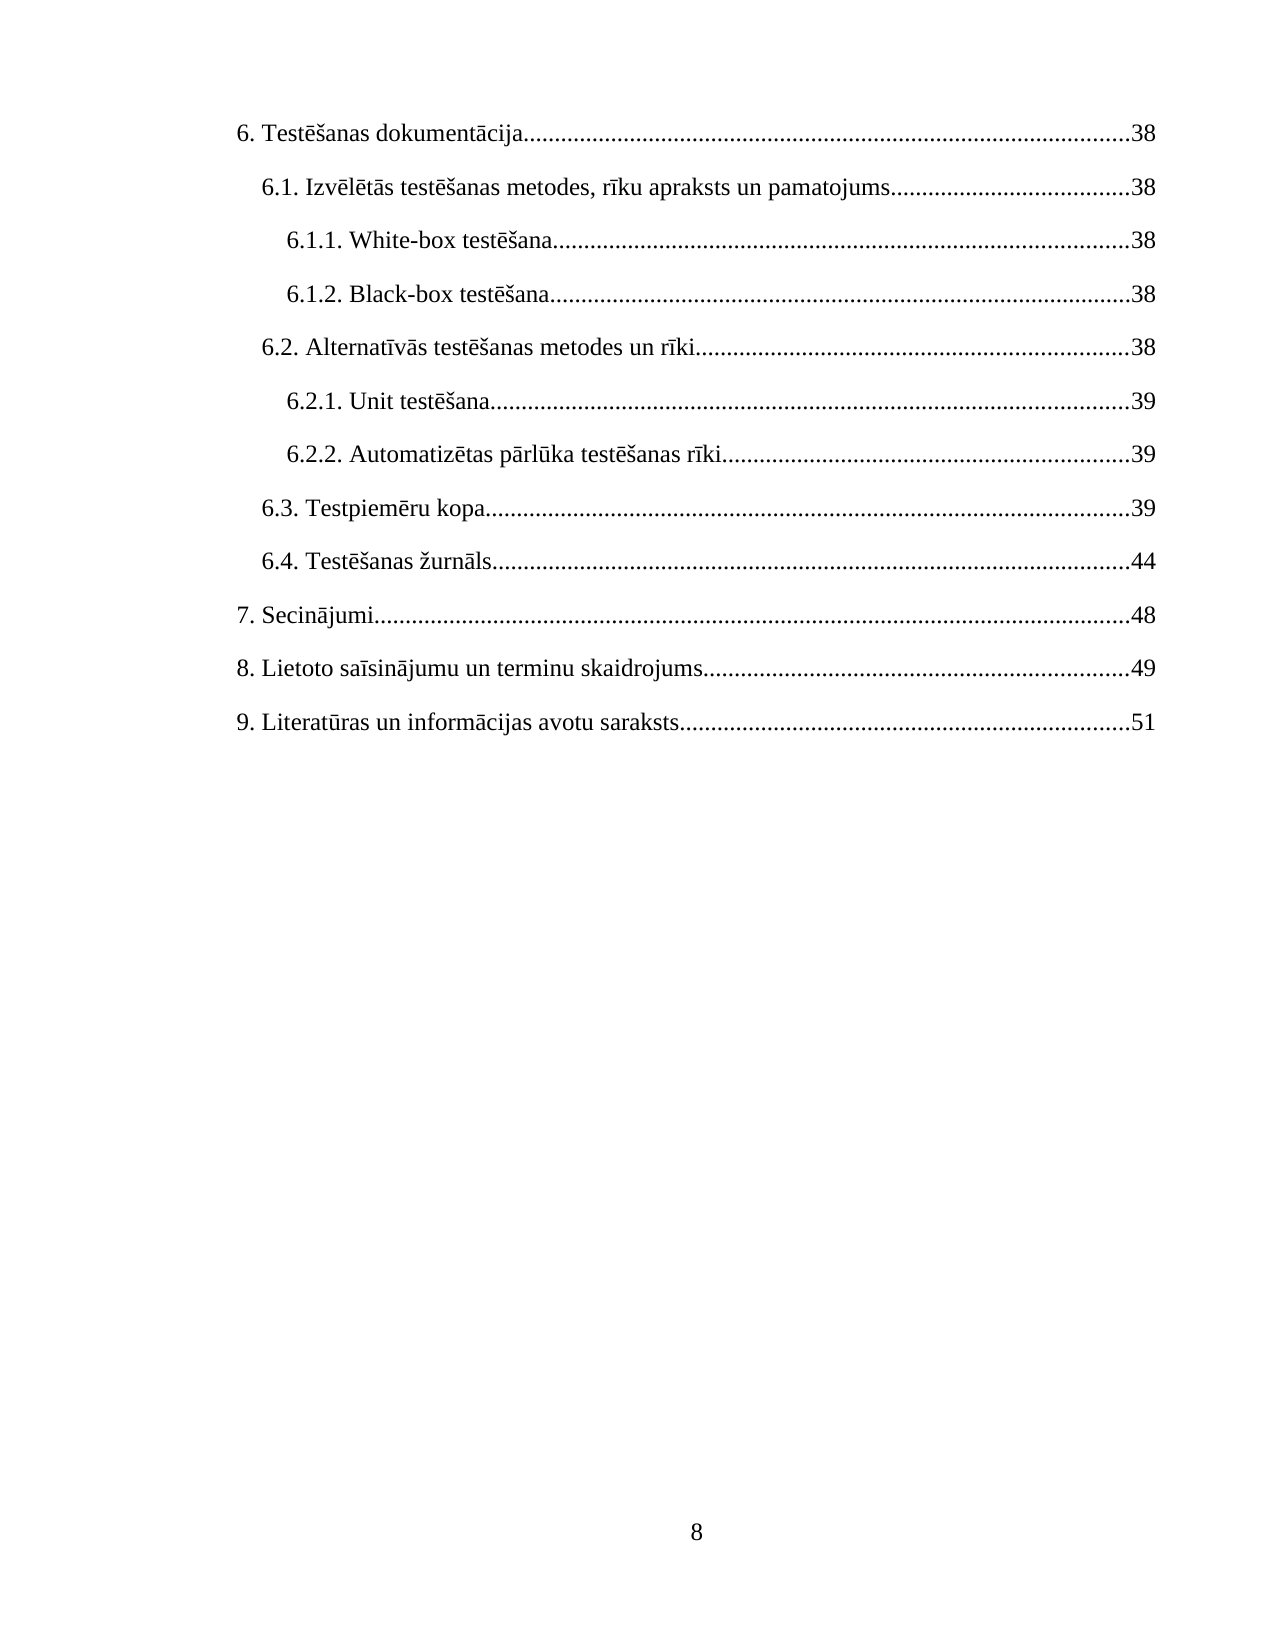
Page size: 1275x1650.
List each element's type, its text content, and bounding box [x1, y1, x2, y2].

text 6.2. Alternatīvās testēšanas metodes un rīki 38 [173, 332, 1157, 361]
text 7. Secinājumi 48 [148, 600, 1157, 629]
text 6. Testēšanas dokumentācija 38 [148, 118, 1157, 147]
text 6.4. Testēšanas žurnāls 44 [173, 546, 1157, 575]
text 6.2.1. Unit testēšana 39 [198, 386, 1157, 414]
text 8. Lietoto saīsinājumu un terminu skaidrojums 49 [148, 653, 1157, 682]
text 6.3. Testpiemēru kopa 39 [173, 493, 1157, 522]
text 9. Literatūras un informācijas avotu saraksts 51 [148, 707, 1157, 736]
text 6.1.1. White-box testēšana 38 [198, 225, 1157, 254]
text 6.2.2. Automatizētas pārlūka testēšanas rīki 39 [198, 439, 1157, 468]
text 6.1.2. Black-box testēšana 38 [198, 279, 1157, 307]
text 6.1. Izvēlētās testēšanas metodes, rīku apraksts un pamatojums 38 [173, 172, 1157, 200]
